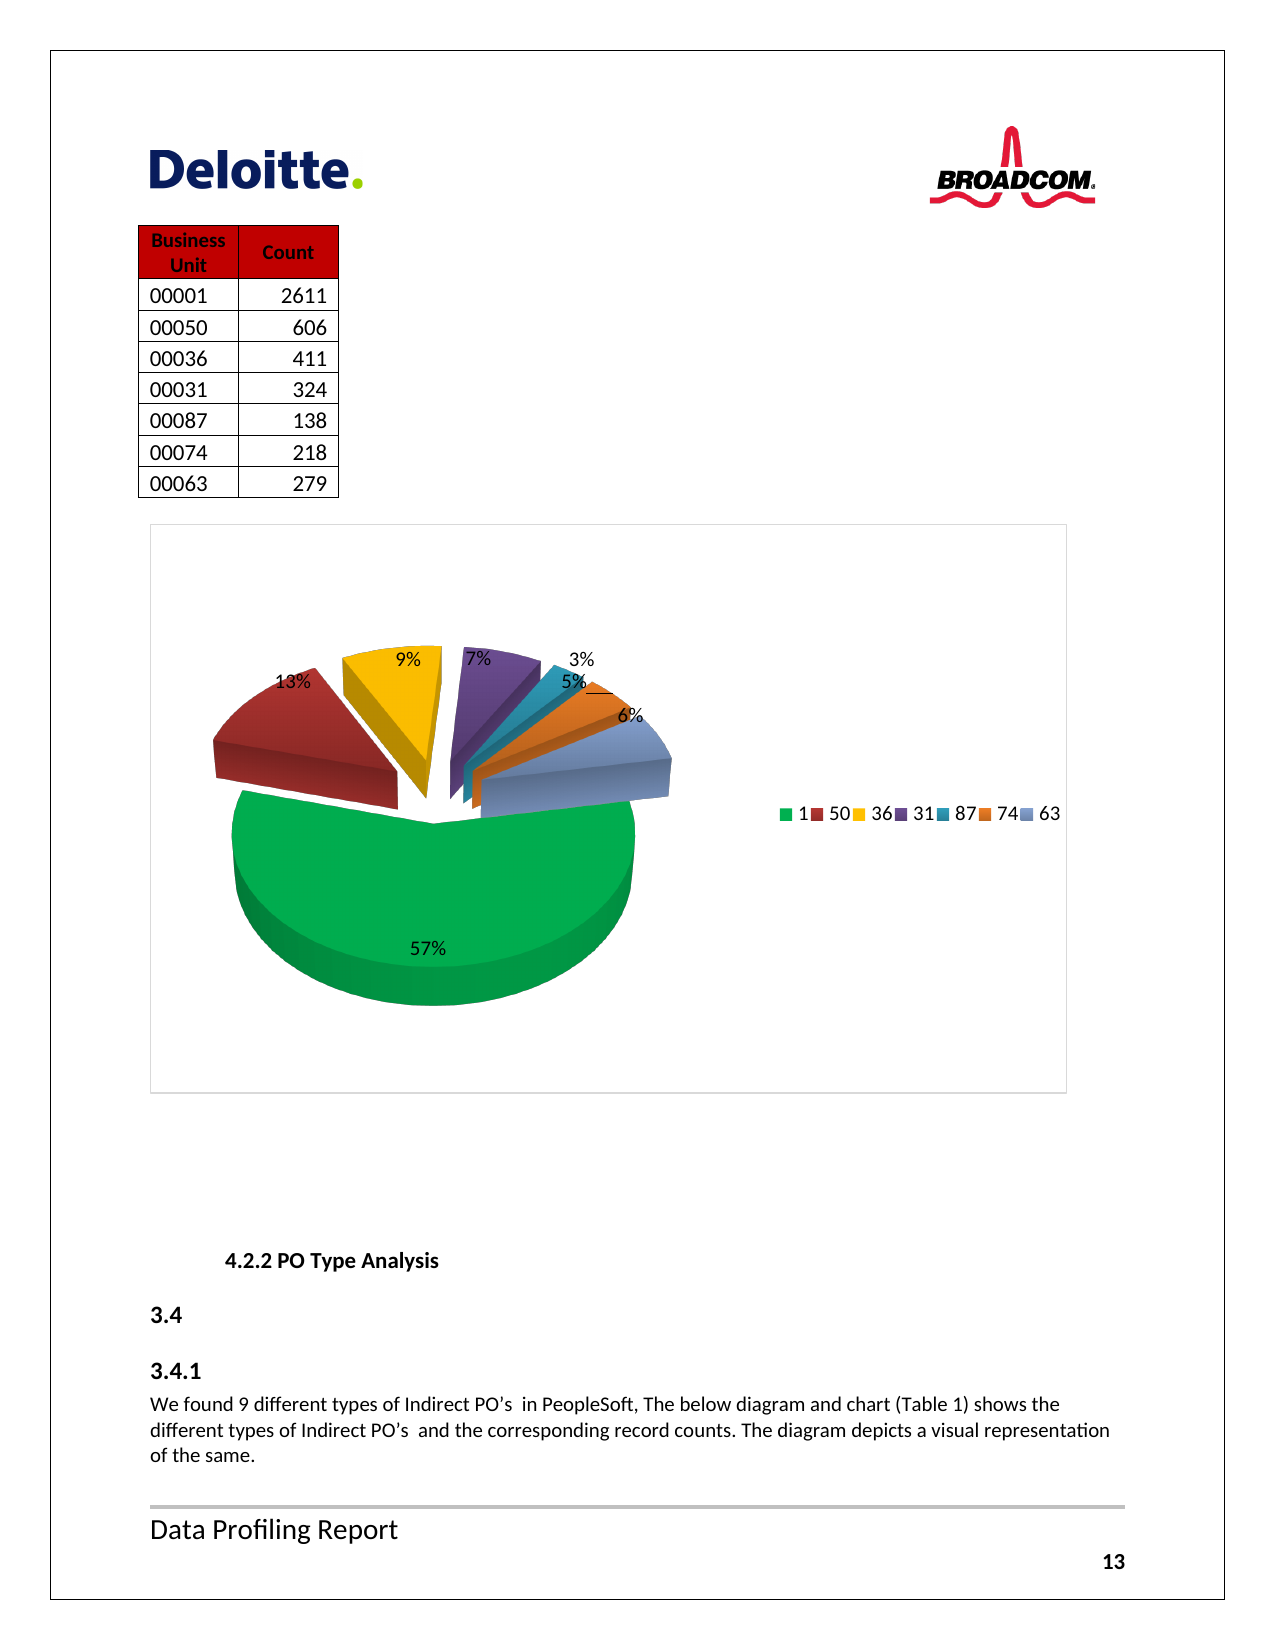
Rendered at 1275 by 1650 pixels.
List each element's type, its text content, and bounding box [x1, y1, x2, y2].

table_cell 411 [239, 342, 338, 372]
table_cell 2611 [239, 279, 338, 309]
table_cell 00031 [139, 373, 238, 403]
text We found 9 different types of Indirect PO’s in PeopleSoft, The below diagram and chart (Table 1) shows the different types of Indirect PO’s and the corresponding record counts. The diagram depicts a visual representation of the same. [150, 1392, 1125, 1468]
picture [929, 126, 1096, 208]
table_cell 00050 [139, 311, 238, 341]
table_cell 324 [239, 373, 338, 403]
table_cell 218 [239, 436, 338, 466]
table_cell 606 [239, 311, 338, 341]
table_cell 138 [239, 404, 338, 434]
table_cell 00074 [139, 436, 238, 466]
table_header Count [239, 226, 338, 278]
table_header Business Unit [139, 226, 238, 278]
subtitle 4.2.2 PO Type Analysis [225, 1246, 1125, 1274]
picture [150, 150, 363, 189]
table_cell 00063 [139, 467, 238, 497]
table_cell 00036 [139, 342, 238, 372]
table_cell 279 [239, 467, 338, 497]
table_cell 00087 [139, 404, 238, 434]
table_cell 00001 [139, 279, 238, 309]
